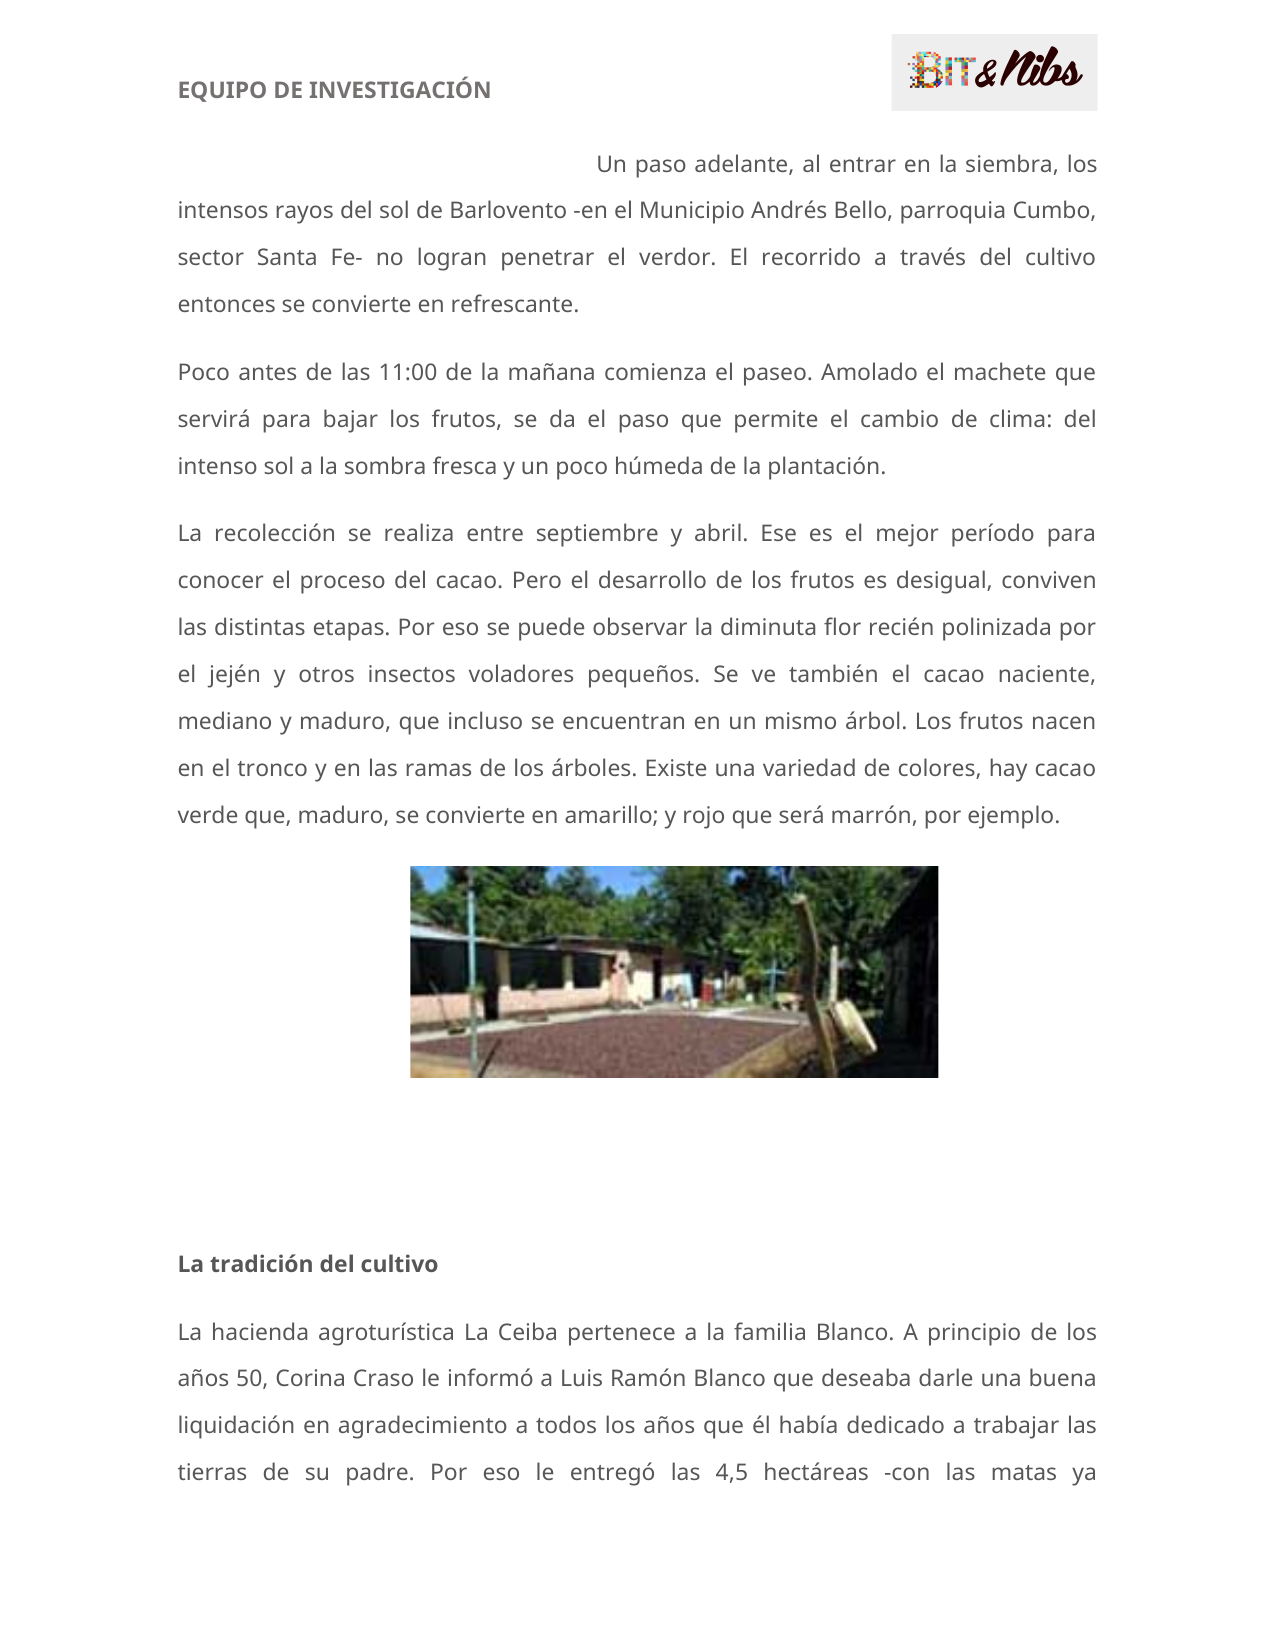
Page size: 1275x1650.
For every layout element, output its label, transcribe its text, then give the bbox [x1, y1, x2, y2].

text La tradición del cultivo [177, 1248, 1098, 1279]
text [177, 1316, 1098, 1487]
picture [410, 866, 939, 1078]
text La recolección se realiza entre septiembre y abril. Ese es el mejor período para conocer el proceso del cacao. Pero el desarrollo de los frutos es desigual, conviven las distintas etapas. Por eso se puede observar la diminuta flor recién polinizada por el jején y otros insectos voladores pequeños. Se ve también el cacao naciente, mediano y maduro, que incluso se encuentran en un mismo árbol. Los frutos nacen en el tronco y en las ramas de los árboles. Existe una variedad de colores, hay cacao verde que, maduro, se convierte en amarillo; y rojo que será marrón, por ejemplo. [177, 517, 1098, 830]
text Un paso adelante, al entrar en la siembra, los intensos rayos del sol de Barlovento -en el Municipio Andrés Bello, parroquia Cumbo, sector Santa Fe- no logran penetrar el verdor. El recorrido a través del cultivo entonces se convierte en refrescante. [177, 148, 1098, 319]
picture [891, 34, 1098, 111]
text Poco antes de las 11:00 de la mañana comienza el paseo. Amolado el machete que servirá para bajar los frutos, se da el paso que permite el cambio de clima: del intenso sol a la sombra fresca y un poco húmeda de la plantación. [177, 356, 1098, 481]
